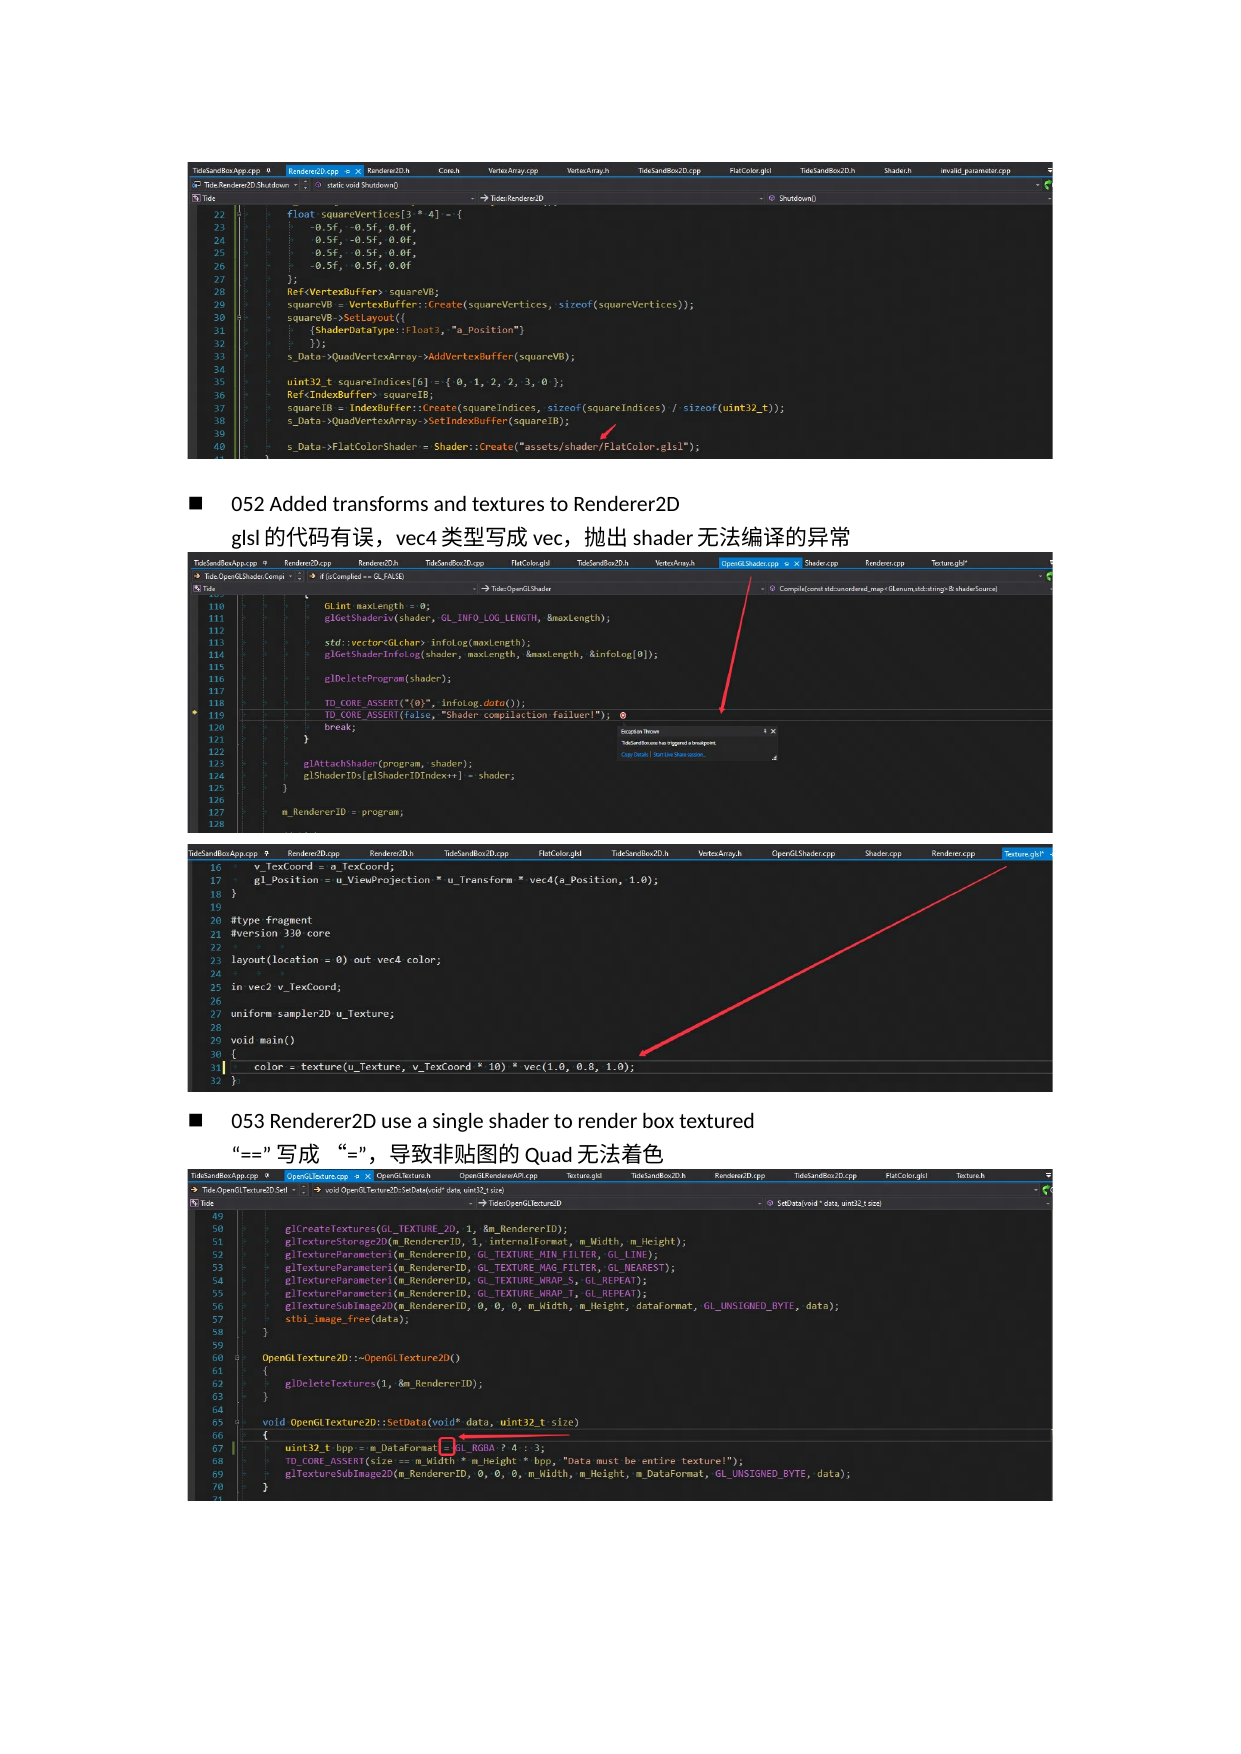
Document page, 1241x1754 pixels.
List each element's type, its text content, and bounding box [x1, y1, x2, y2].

picture [187, 1169, 1053, 1501]
picture [187, 162, 1053, 459]
list 052 Added transforms and textures to Renderer2D glsl的代码有误，vec4类型写成vec，抛出shader无法编译的异常 [187, 487, 1053, 552]
list 053 Renderer2D use a single shader to render box textured “==” 写成 “=”，导致非贴图的Quad无法着色 [187, 1104, 1053, 1169]
picture [187, 552, 1053, 833]
picture [187, 844, 1053, 1092]
